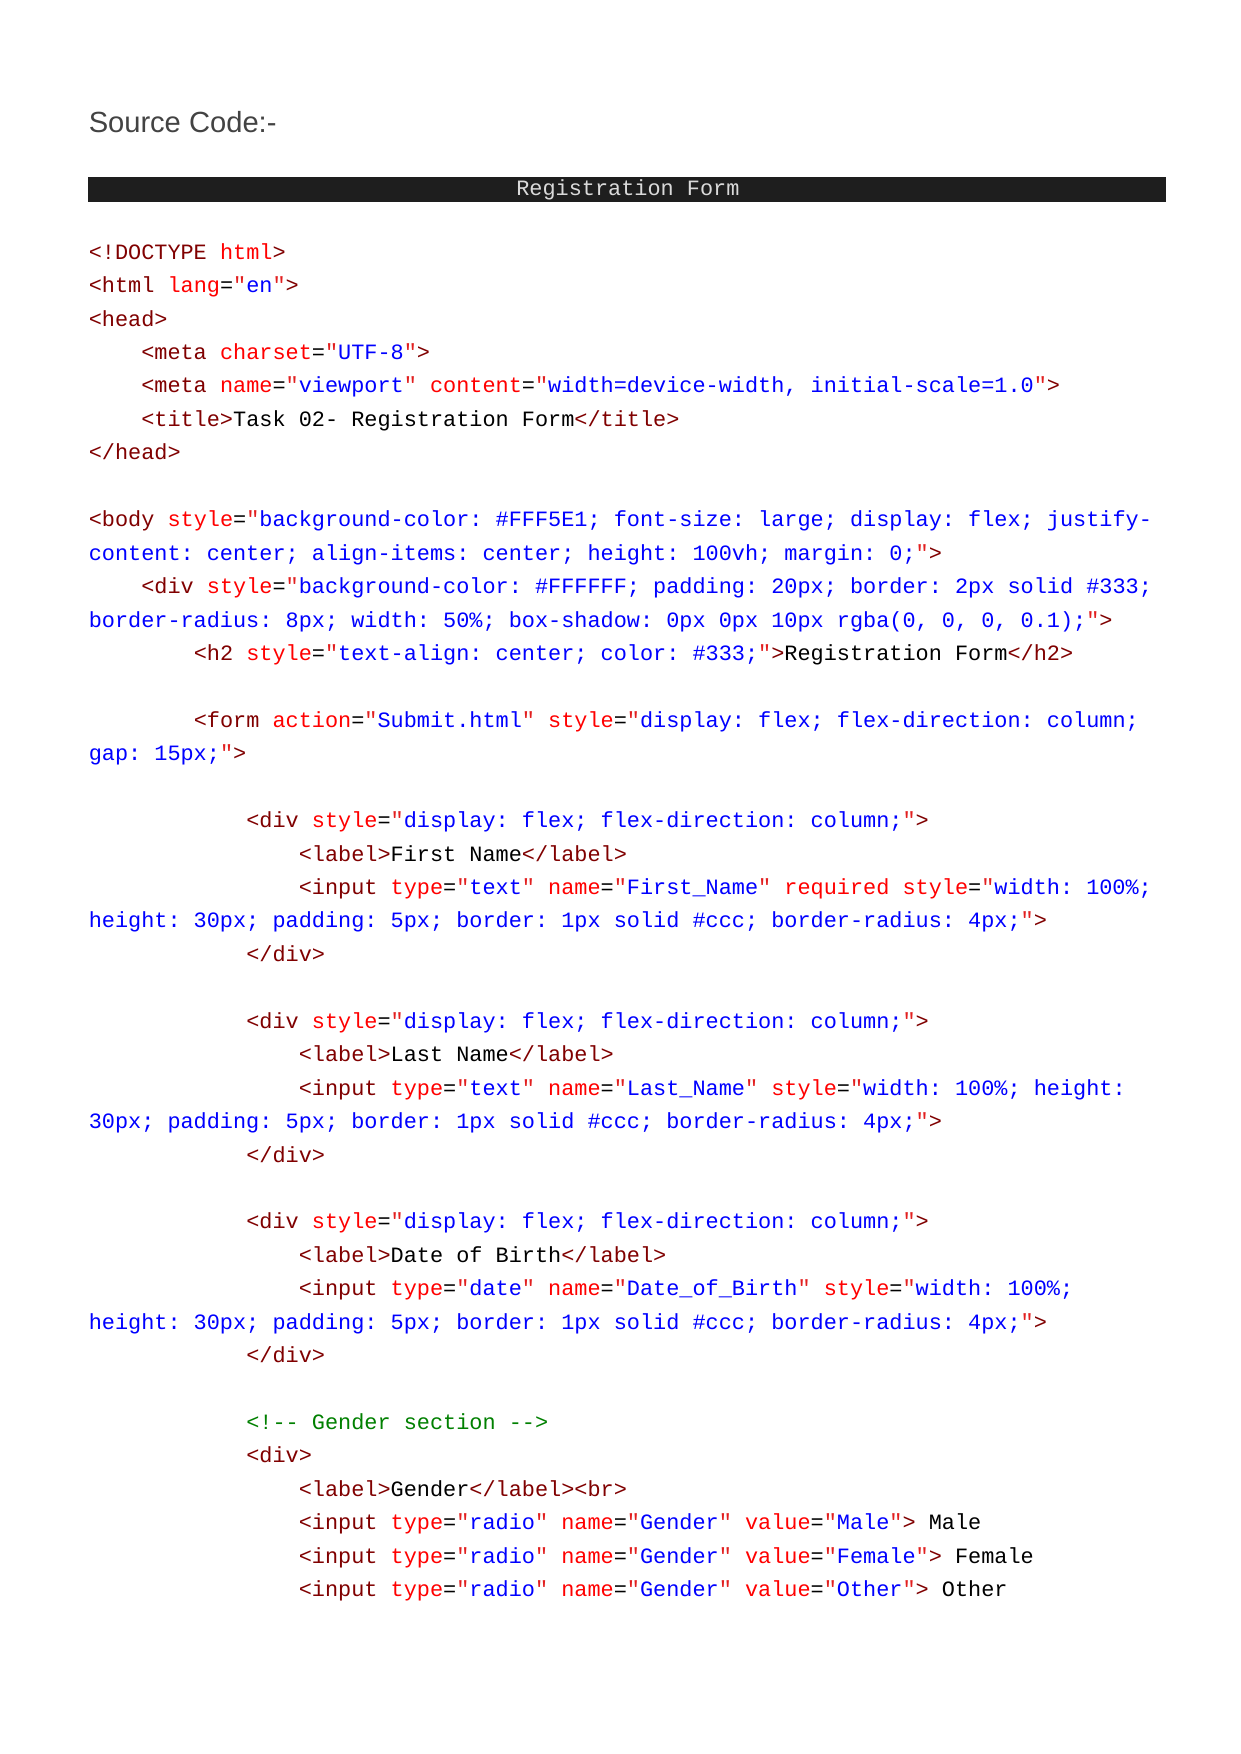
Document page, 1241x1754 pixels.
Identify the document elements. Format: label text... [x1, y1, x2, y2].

text <head> [88, 308, 1166, 333]
text <div> [88, 1445, 1166, 1469]
text <div style="display: flex; flex-direction: column;"> [88, 1211, 1166, 1235]
text <input type="radio" name="Gender" value="Male"> Male [88, 1512, 1166, 1536]
text <meta name="viewport" content="width=device-width, initial-scale=1.0"> [88, 375, 1166, 399]
text <!DOCTYPE html> [88, 241, 1166, 266]
text Registration Form [88, 177, 1166, 202]
text <h2 style="text-align: center; color: #333;">Registration Form</h2> [88, 642, 1166, 667]
text <input type="text" name="First_Name" required style="width: 100%; height: 30px; padding: 5px; border: 1px solid #ccc; border-radius: 4px;"> [88, 876, 1166, 934]
text <form action="Submit.html" style="display: flex; flex-direction: column; gap: 15px;"> [88, 709, 1166, 767]
text <title>Task 02- Registration Form</title> [88, 408, 1166, 433]
text <input type="date" name="Date_of_Birth" style="width: 100%; height: 30px; padding: 5px; border: 1px solid #ccc; border-radius: 4px;"> [88, 1277, 1166, 1336]
text <!-- Gender section --> [88, 1411, 1166, 1436]
text <div style="display: flex; flex-direction: column;"> [88, 809, 1166, 834]
text <input type="radio" name="Gender" value="Other"> Other [88, 1578, 1166, 1603]
text <div style="background-color: #FFFFFF; padding: 20px; border: 2px solid #333; border-radius: 8px; width: 50%; box-shadow: 0px 0px 10px rgba(0, 0, 0, 0.1);"> [88, 575, 1166, 633]
text </head> [88, 442, 1166, 466]
subtitle Source Code:- [88, 105, 1166, 139]
text </div> [88, 943, 1166, 968]
text </div> [88, 1144, 1166, 1168]
text <label>Gender</label><br> [88, 1478, 1166, 1503]
text <div style="display: flex; flex-direction: column;"> [88, 1010, 1166, 1035]
text <label>First Name</label> [88, 843, 1166, 868]
text <input type="text" name="Last_Name" style="width: 100%; height: 30px; padding: 5px; border: 1px solid #ccc; border-radius: 4px;"> [88, 1077, 1166, 1135]
text <label>Date of Birth</label> [88, 1244, 1166, 1269]
text <body style="background-color: #FFF5E1; font-size: large; display: flex; justify-content: center; align-items: center; height: 100vh; margin: 0;"> [88, 508, 1166, 567]
text <html lang="en"> [88, 274, 1166, 299]
text <input type="radio" name="Gender" value="Female"> Female [88, 1545, 1166, 1570]
text <meta charset="UTF-8"> [88, 341, 1166, 366]
text </div> [88, 1344, 1166, 1369]
text <label>Last Name</label> [88, 1043, 1166, 1068]
